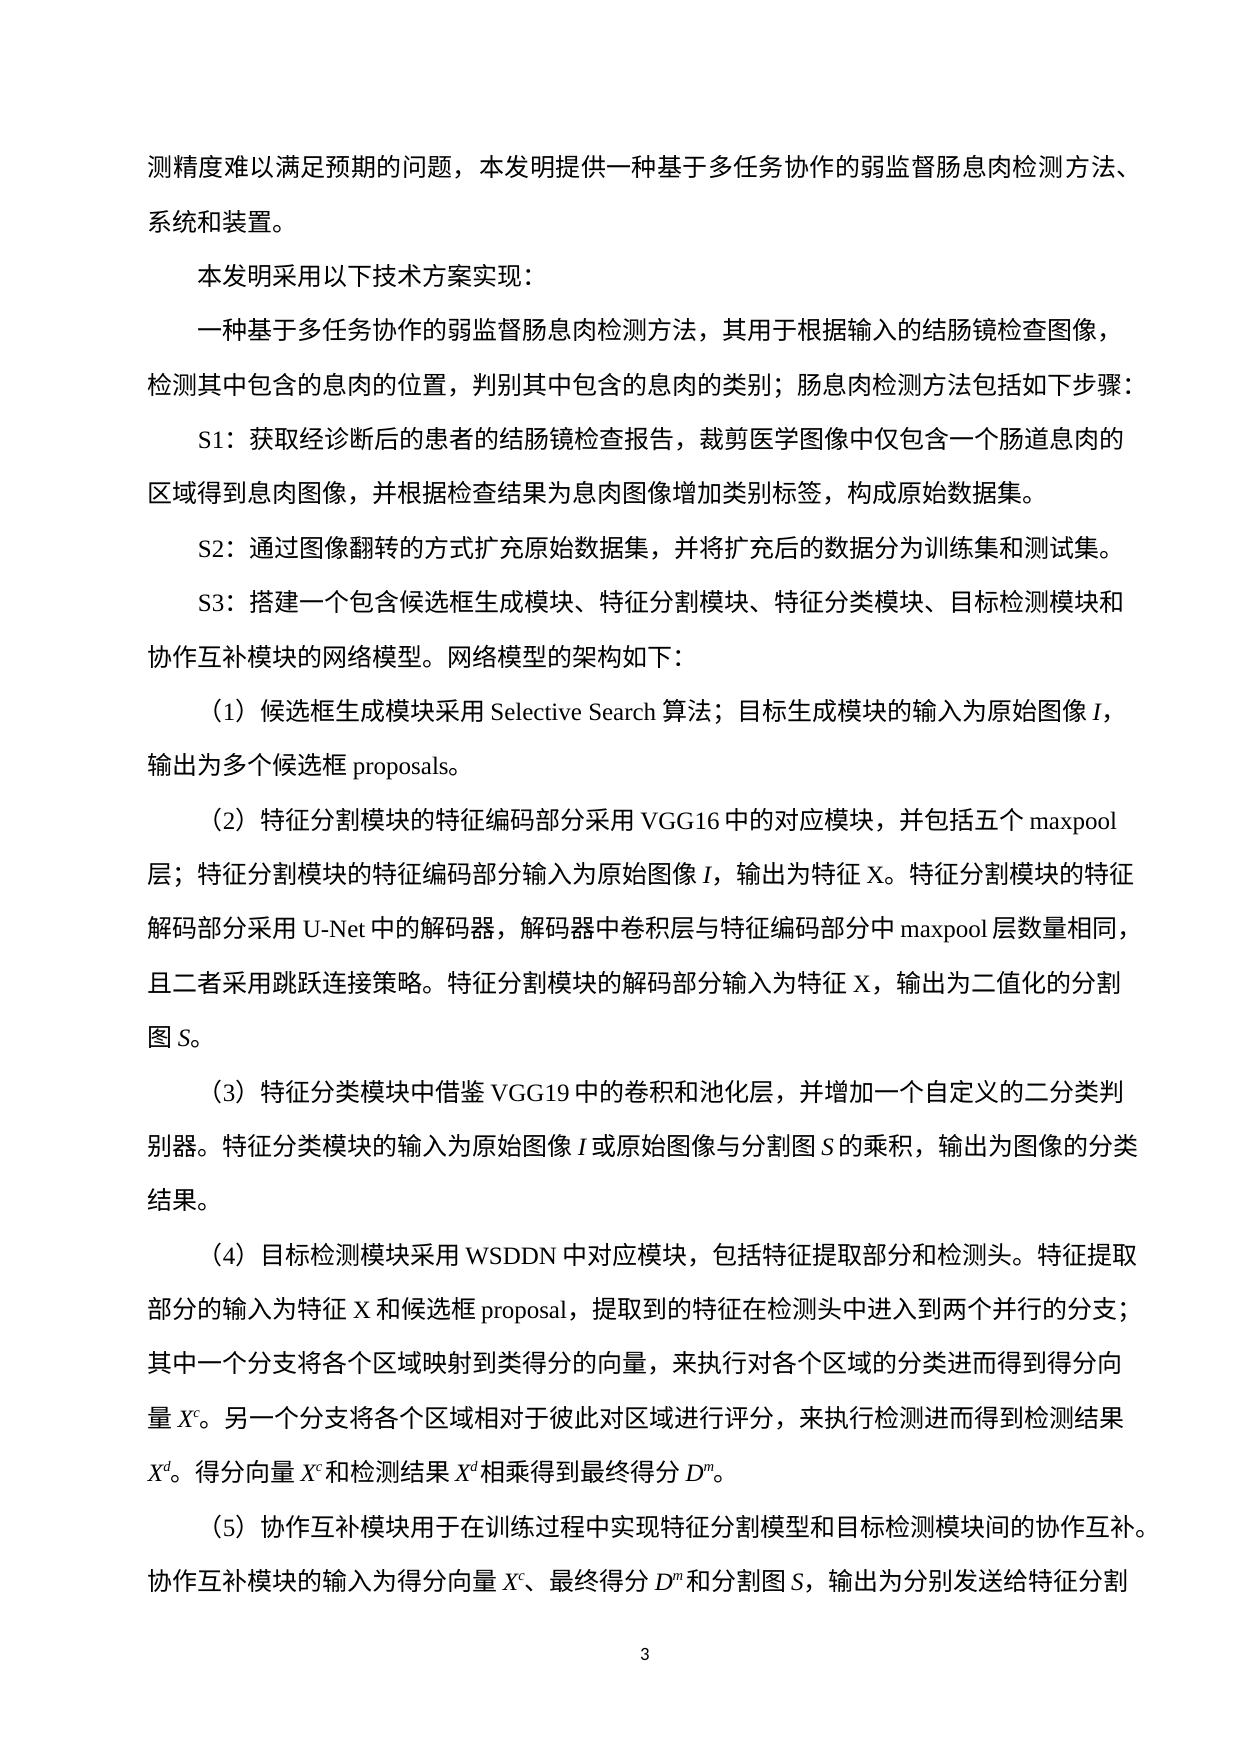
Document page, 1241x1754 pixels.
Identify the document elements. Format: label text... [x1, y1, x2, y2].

text （1）候选框生成模块采用Selective Search 算法；目标生成模块的输入为原始图像I，输出为多个候选框proposals。 [148, 691, 1142, 782]
text S3：搭建一个包含候选框生成模块、特征分割模块、特征分类模块、目标检测模块和协作互补模块的网络模型。网络模型的架构如下： [148, 583, 1142, 673]
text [148, 148, 1142, 238]
text （4）目标检测模块采用WSDDN中对应模块，包括特征提取部分和检测头。特征提取部分的输入为特征X和候选框proposal，提取到的特征在检测头中进入到两个并行的分支；其中一个分支将各个区域映射到类得分的向量，来执行对各个区域的分类进而得到得分向量Xc。另一个分支将各个区域相对于彼此对区域进行评分，来执行检测进而得到检测结果Xd。得分向量Xc和检测结果Xd相乘得到最终得分Dm。 [148, 1235, 1142, 1489]
text S2：通过图像翻转的方式扩充原始数据集，并将扩充后的数据分为训练集和测试集。 [148, 528, 1142, 564]
text （2）特征分割模块的特征编码部分采用VGG16中的对应模块，并包括五个maxpool层；特征分割模块的特征编码部分输入为原始图像I，输出为特征X。特征分割模块的特征解码部分采用U-Net中的解码器，解码器中卷积层与特征编码部分中maxpool层数量相同，且二者采用跳跃连接策略。特征分割模块的解码部分输入为特征X，输出为二值化的分割图S。 [148, 800, 1142, 1054]
text 本发明采用以下技术方案实现： [148, 256, 1142, 293]
text S1：获取经诊断后的患者的结肠镜检查报告，裁剪医学图像中仅包含一个肠道息肉的区域得到息肉图像，并根据检查结果为息肉图像增加类别标签，构成原始数据集。 [148, 419, 1142, 510]
text 一种基于多任务协作的弱监督肠息肉检测方法，其用于根据输入的结肠镜检查图像，检测其中包含的息肉的位置，判别其中包含的息肉的类别；肠息肉检测方法包括如下步骤： [148, 311, 1142, 401]
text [148, 1507, 1142, 1598]
text （3）特征分类模块中借鉴VGG19中的卷积和池化层，并增加一个自定义的二分类判别器。特征分类模块的输入为原始图像I或原始图像与分割图S的乘积，输出为图像的分类结果。 [148, 1072, 1142, 1217]
